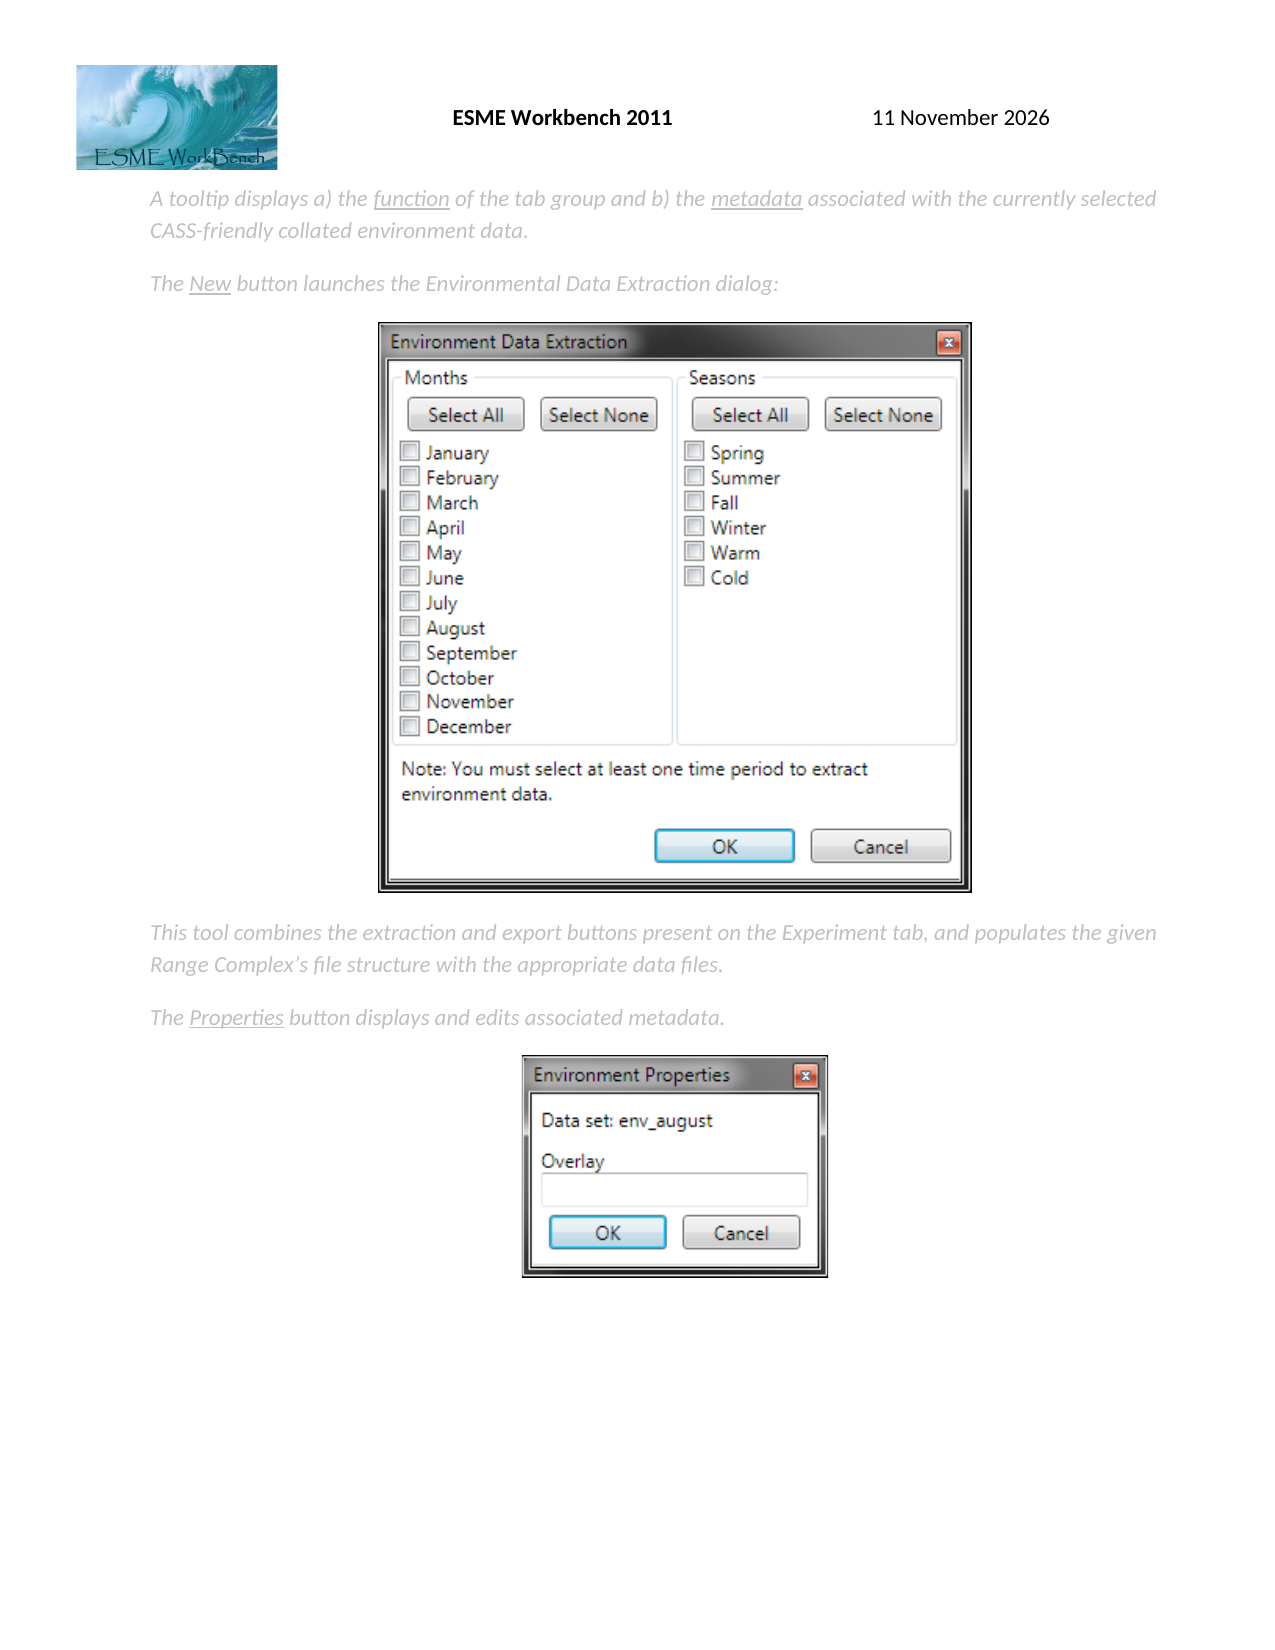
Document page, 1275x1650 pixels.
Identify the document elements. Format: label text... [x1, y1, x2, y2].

picture [76, 65, 278, 170]
text A tooltip displays a) the function of the tab group and b) the metadata associated with the currently selected CASS-friendly collated environment data. [150, 184, 1200, 244]
text The New button launches the Environmental Data Extraction dialog: [150, 269, 1200, 297]
picture [378, 322, 972, 893]
text This tool combines the extraction and export buttons present on the Experiment tab, and populates the given Range Complex’s file structure with the appropriate data files. [150, 918, 1200, 978]
picture [521, 1055, 829, 1278]
text The Properties button displays and edits associated metadata. [150, 1003, 1200, 1031]
